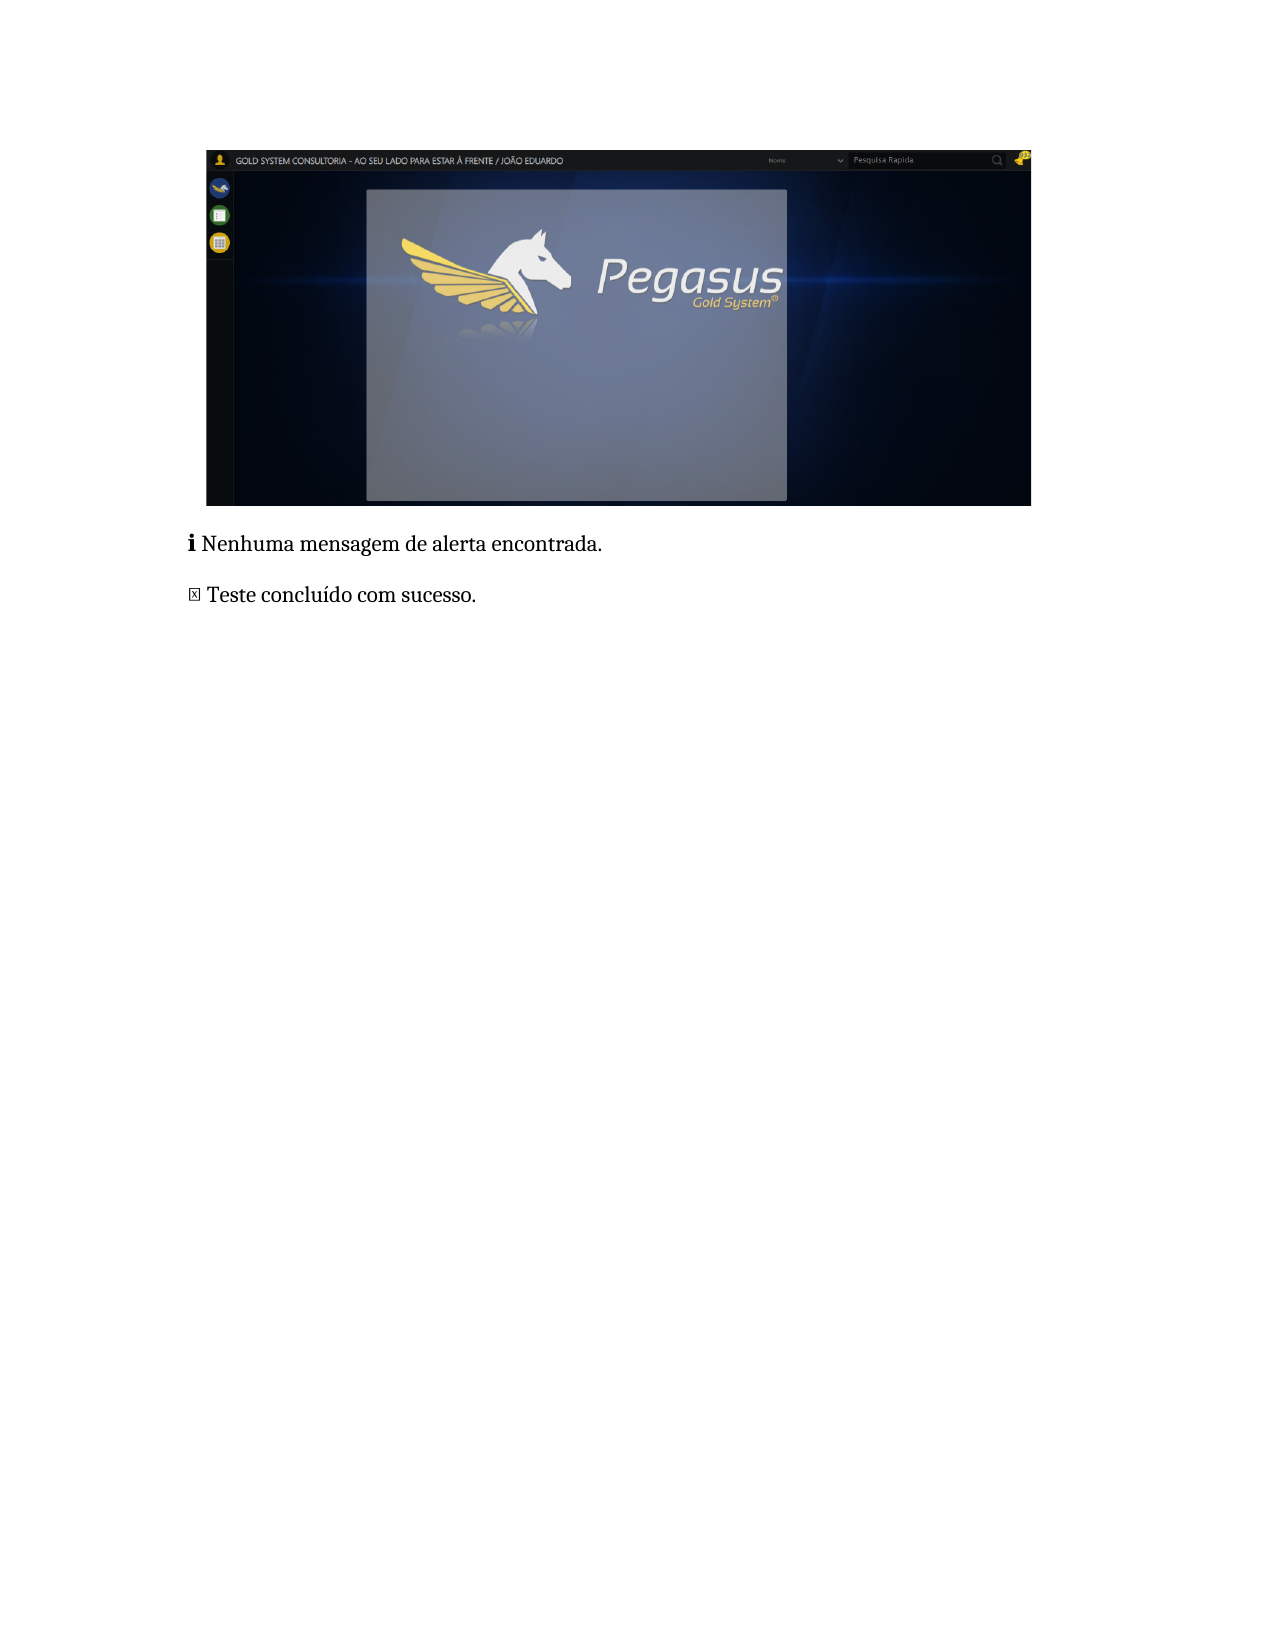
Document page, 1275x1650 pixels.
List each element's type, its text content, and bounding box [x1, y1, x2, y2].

picture [206, 150, 1032, 506]
text ✅ Teste concluído com sucesso. [187, 581, 1087, 608]
text ℹ️ Nenhuma mensagem de alerta encontrada. [187, 530, 1087, 557]
